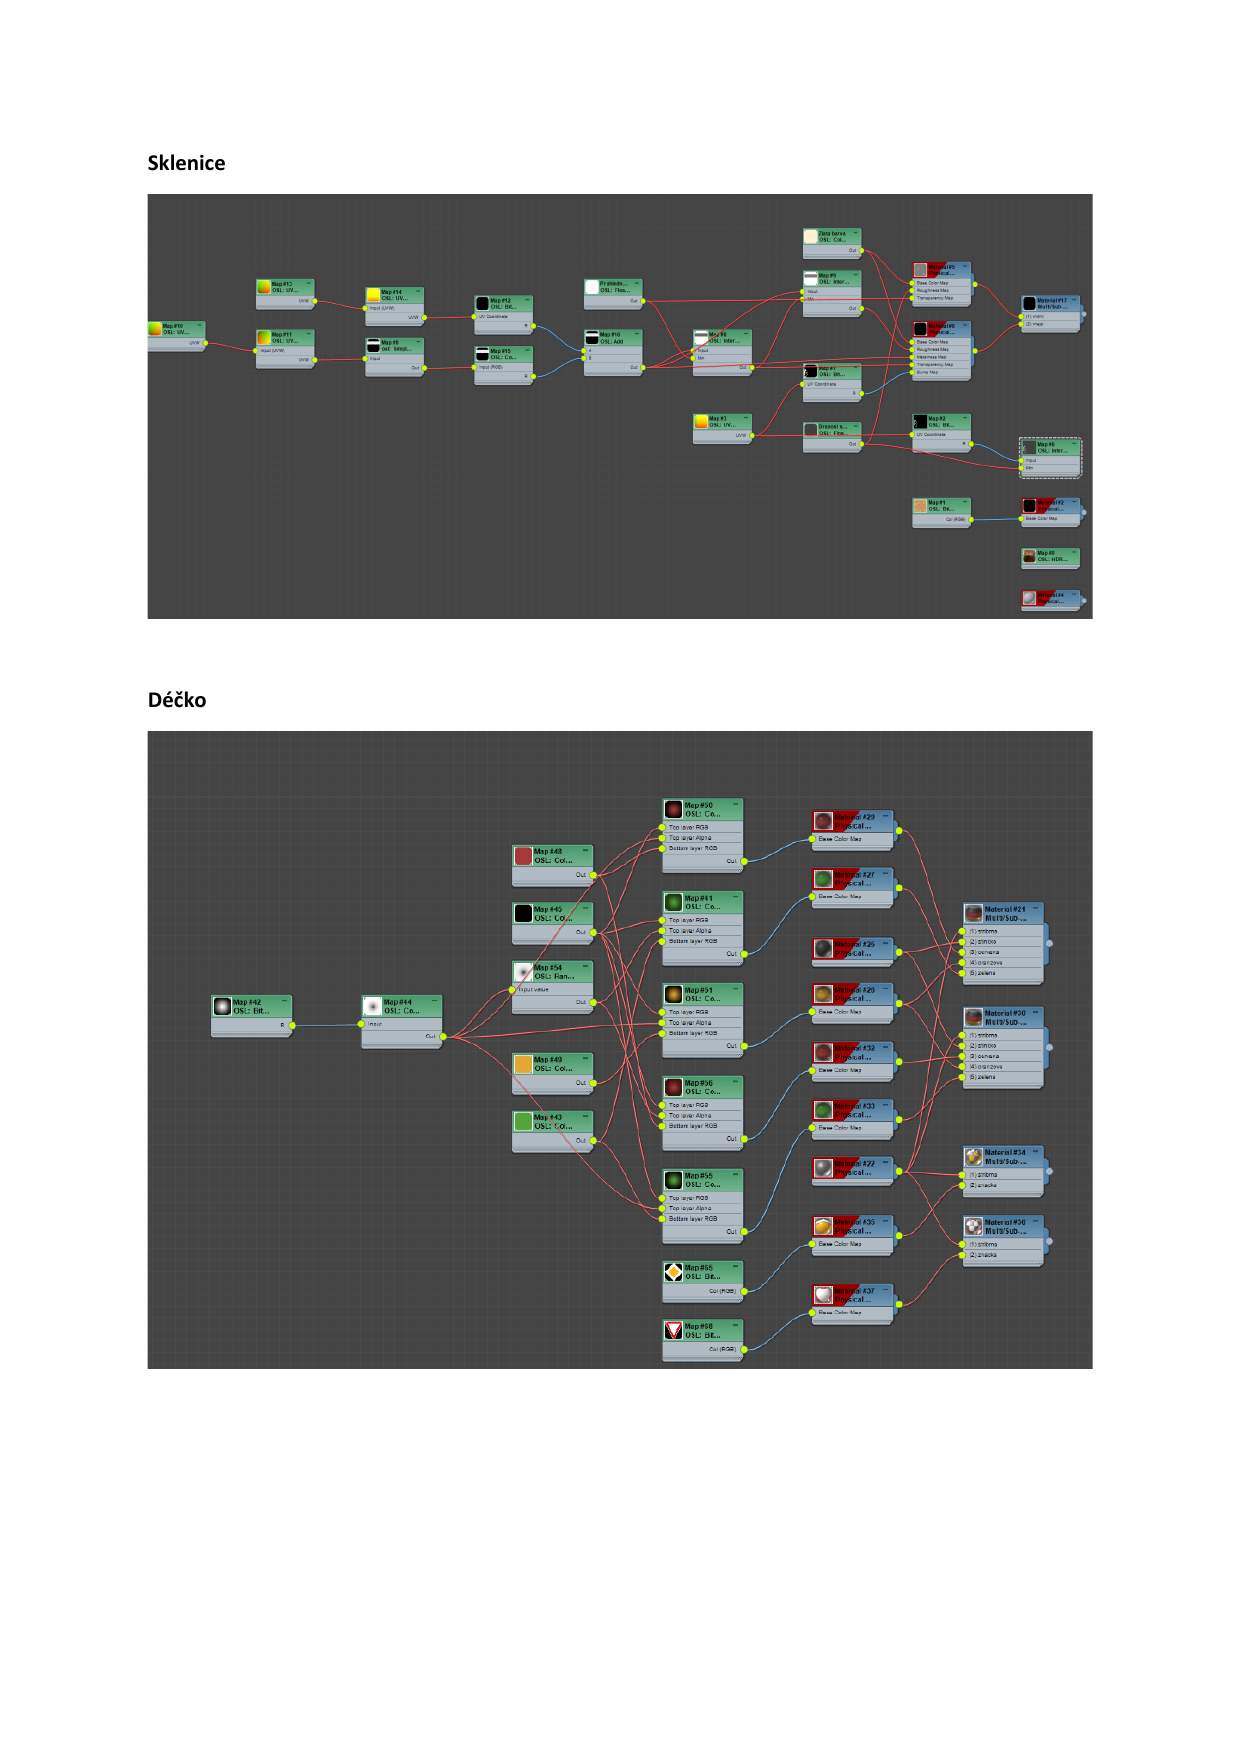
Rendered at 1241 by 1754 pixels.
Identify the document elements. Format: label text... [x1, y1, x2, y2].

picture [147, 194, 1093, 619]
picture [147, 731, 1093, 1369]
text Sklenice [148, 148, 1093, 176]
text Déčko [148, 685, 1093, 713]
